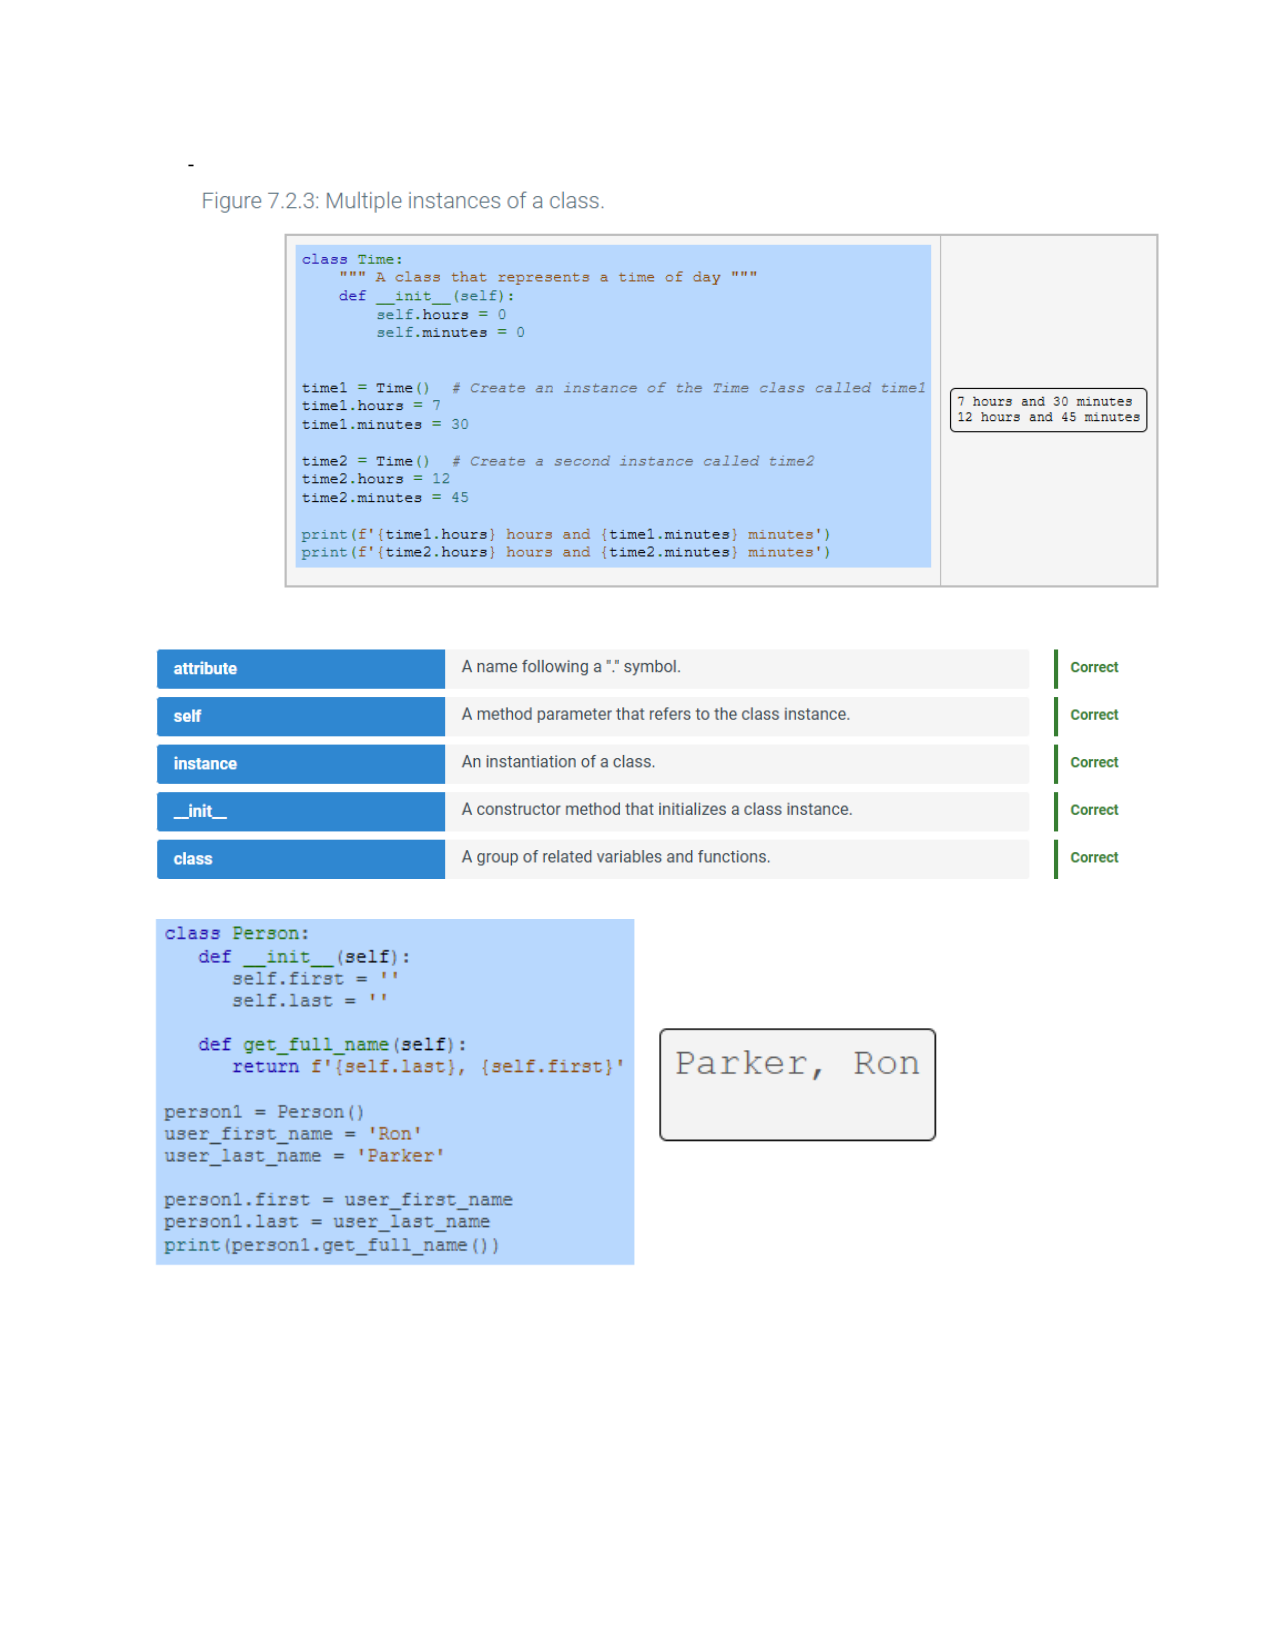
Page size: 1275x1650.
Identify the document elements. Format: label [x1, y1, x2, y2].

picture [150, 634, 1125, 879]
picture [187, 185, 1163, 592]
picture [150, 919, 952, 1273]
